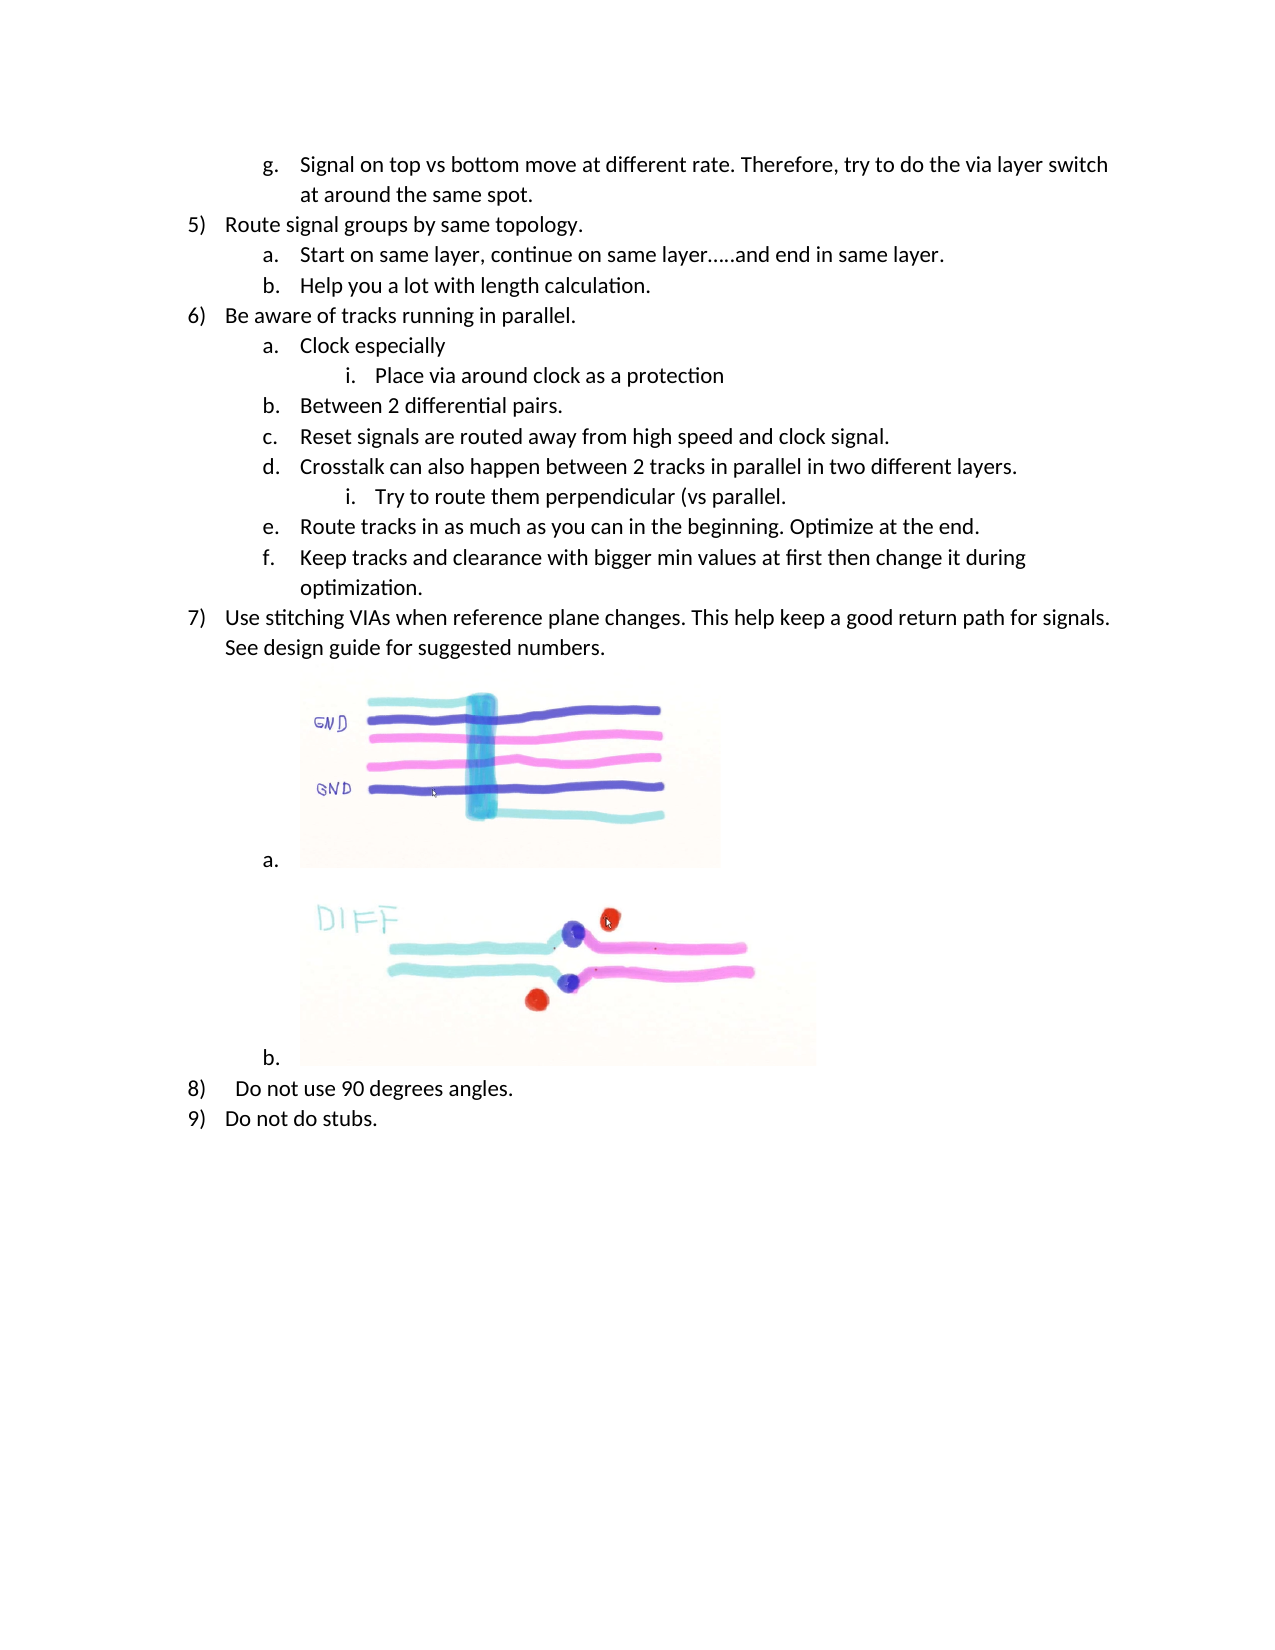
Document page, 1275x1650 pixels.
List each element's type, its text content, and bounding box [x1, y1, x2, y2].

list Do not use 90 degrees angles. [187, 1074, 1125, 1102]
list Be aware of tracks running in parallel. [187, 301, 1125, 329]
list Try to route them perpendicular (vs parallel. [356, 482, 1125, 510]
list Route tracks in as much as you can in the beginning. Optimize at the end. [262, 512, 1125, 541]
list Clock especially [262, 331, 1125, 359]
picture [300, 875, 817, 1066]
list Signal on top vs bottom move at different rate. Therefore, try to do the via layer switch at around the same spot. [262, 150, 1125, 208]
list Place via around clock as a protection [356, 361, 1125, 389]
list Do not do stubs. [187, 1104, 1125, 1132]
list Keep tracks and clearance with bigger min values at first then change it during optimization. [262, 543, 1125, 601]
list Help you a lot with length calculation. [262, 271, 1125, 299]
list Reset signals are routed away from high speed and clock signal. [262, 422, 1125, 450]
list Between 2 differential pairs. [262, 392, 1125, 420]
list Route signal groups by same topology. [187, 210, 1125, 238]
picture [300, 663, 721, 868]
list Start on same layer, continue on same layer…..and end in same layer. [262, 241, 1125, 269]
list Use stitching VIAs when reference plane changes. This help keep a good return path for signals. See design guide for suggested numbers. [187, 603, 1125, 661]
list Crosstalk can also happen between 2 tracks in parallel in two different layers. [262, 452, 1125, 480]
